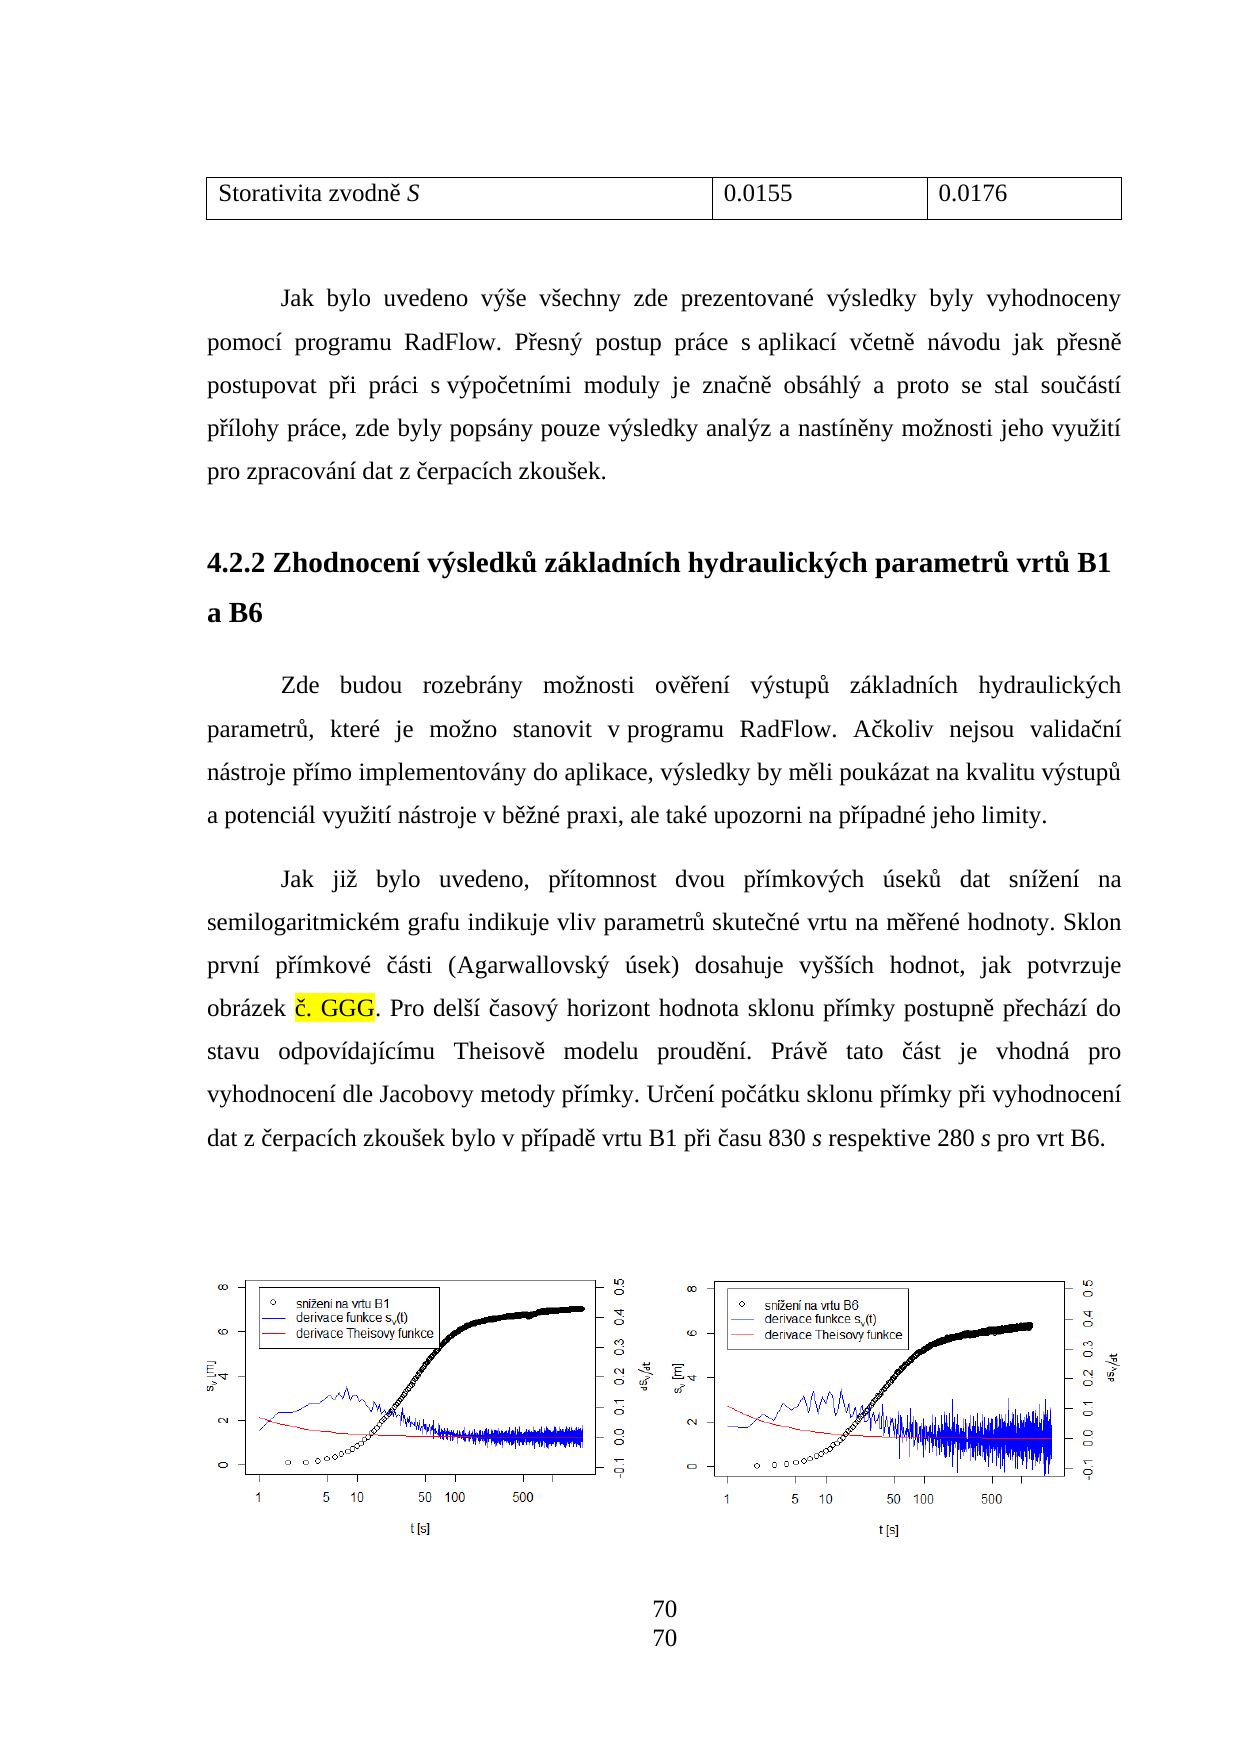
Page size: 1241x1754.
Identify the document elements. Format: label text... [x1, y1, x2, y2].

table_cell Storativita zvodně S [207, 178, 712, 218]
text Zde budou rozebrány možnosti ověření výstupů základních hydraulických parametrů, které je možno stanovit v programu RadFlow. Ačkoliv nejsou validační nástroje přímo implementovány do aplikace, výsledky by měli poukázat na kvalitu výstupů a potenciál využití nástroje v běžné praxi, ale také upozorni na případné jeho limity. [207, 671, 1122, 829]
text Jak již bylo uvedeno, přítomnost dvou přímkových úseků dat snížení na semilogaritmickém grafu indikuje vliv parametrů skutečné vrtu na měřené hodnoty. Sklon první přímkové části (Agarwallovský úsek) dosahuje vyšších hodnot, jak potvrzuje obrázek č. GGG. Pro delší časový horizont hodnota sklonu přímky postupně přechází do stavu odpovídajícímu Theisově modelu proudění. Právě tato část je vhodná pro vyhodnocení dle Jacobovy metody přímky. Určení počátku sklonu přímky při vyhodnocení dat z čerpacích zkoušek bylo v případě vrtu B1 při času 830 s respektive 280 s pro vrt B6. [207, 864, 1122, 1151]
table_cell 0.0155 [713, 178, 927, 218]
text Jak bylo uvedeno výše všechny zde prezentované výsledky byly vyhodnoceny pomocí programu RadFlow. Přesný postup práce s aplikací včetně návodu jak přesně postupovat při práci s výpočetními moduly je značně obsáhlý a proto se stal součástí přílohy práce, zde byly popsány pouze výsledky analýz a nastíněny možnosti jeho využití pro zpracování dat z čerpacích zkoušek. [207, 283, 1122, 485]
subtitle 4.2.2 Zhodnocení výsledků základních hydraulických parametrů vrtů B1 a B6 [207, 545, 1122, 629]
table_cell 0.0176 [928, 178, 1121, 218]
picture [206, 1250, 1123, 1553]
